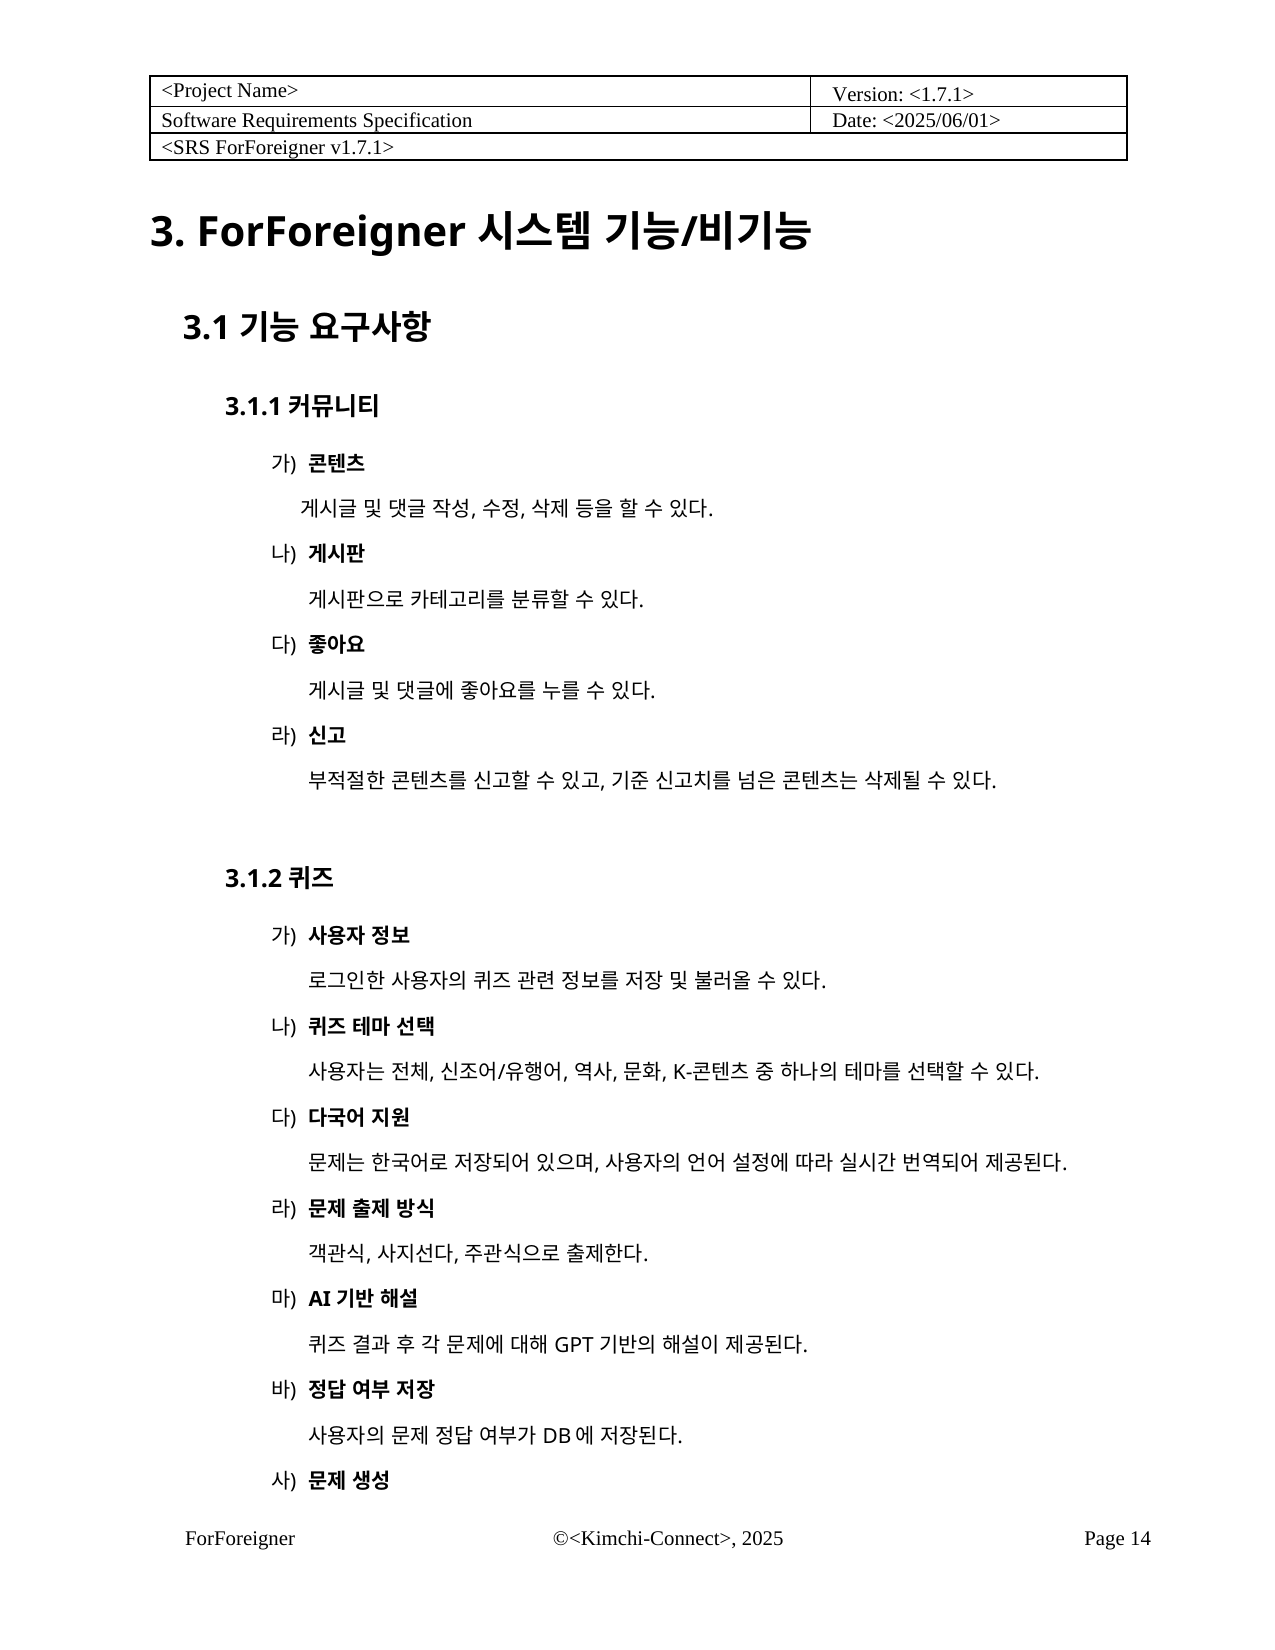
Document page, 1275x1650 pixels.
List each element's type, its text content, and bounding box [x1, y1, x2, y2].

subtitle 3.1 기능 요구사항 [150, 301, 1125, 349]
subtitle 3. ForForeigner 시스템 기능/비기능 [150, 198, 1125, 258]
list 퀴즈 테마 선택 [271, 1010, 1125, 1041]
subtitle 3.1.1 커뮤니티 [150, 386, 1125, 422]
list 좋아요 [271, 628, 1125, 659]
text 게시판으로 카테고리를 분류할 수 있다. [308, 583, 1125, 613]
list 사용자 정보 [271, 919, 1125, 950]
list 문제 출제 방식 [271, 1192, 1125, 1222]
text 사용자는 전체, 신조어/유행어, 역사, 문화, K-콘텐츠 중 하나의 테마를 선택할 수 있다. [308, 1056, 1125, 1086]
text 객관식, 사지선다, 주관식으로 출제한다. [308, 1237, 1125, 1268]
list 콘텐츠 [271, 447, 1125, 477]
text 로그인한 사용자의 퀴즈 관련 정보를 저장 및 불러올 수 있다. [308, 965, 1125, 995]
subtitle 3.1.2 퀴즈 [196, 859, 1125, 895]
list 문제 생성 [271, 1464, 1125, 1495]
list AI 기반 해설 [271, 1283, 1125, 1313]
text 문제는 한국어로 저장되어 있으며, 사용자의 언어 설정에 따라 실시간 번역되어 제공된다. [308, 1146, 1125, 1177]
text 부적절한 콘텐츠를 신고할 수 있고, 기준 신고치를 넘은 콘텐츠는 삭제될 수 있다. [308, 765, 1125, 795]
list 신고 [271, 719, 1125, 750]
text 퀴즈 결과 후 각 문제에 대해 GPT 기반의 해설이 제공된다. [308, 1328, 1125, 1358]
list 다국어 지원 [271, 1101, 1125, 1131]
list 정답 여부 저장 [271, 1373, 1125, 1404]
list 게시판 [271, 538, 1125, 568]
text 게시글 및 댓글에 좋아요를 누를 수 있다. [308, 674, 1125, 704]
text 사용자의 문제 정답 여부가 DB에 저장된다. [308, 1419, 1125, 1449]
text 게시글 및 댓글 작성, 수정, 삭제 등을 할 수 있다. [225, 492, 1125, 523]
